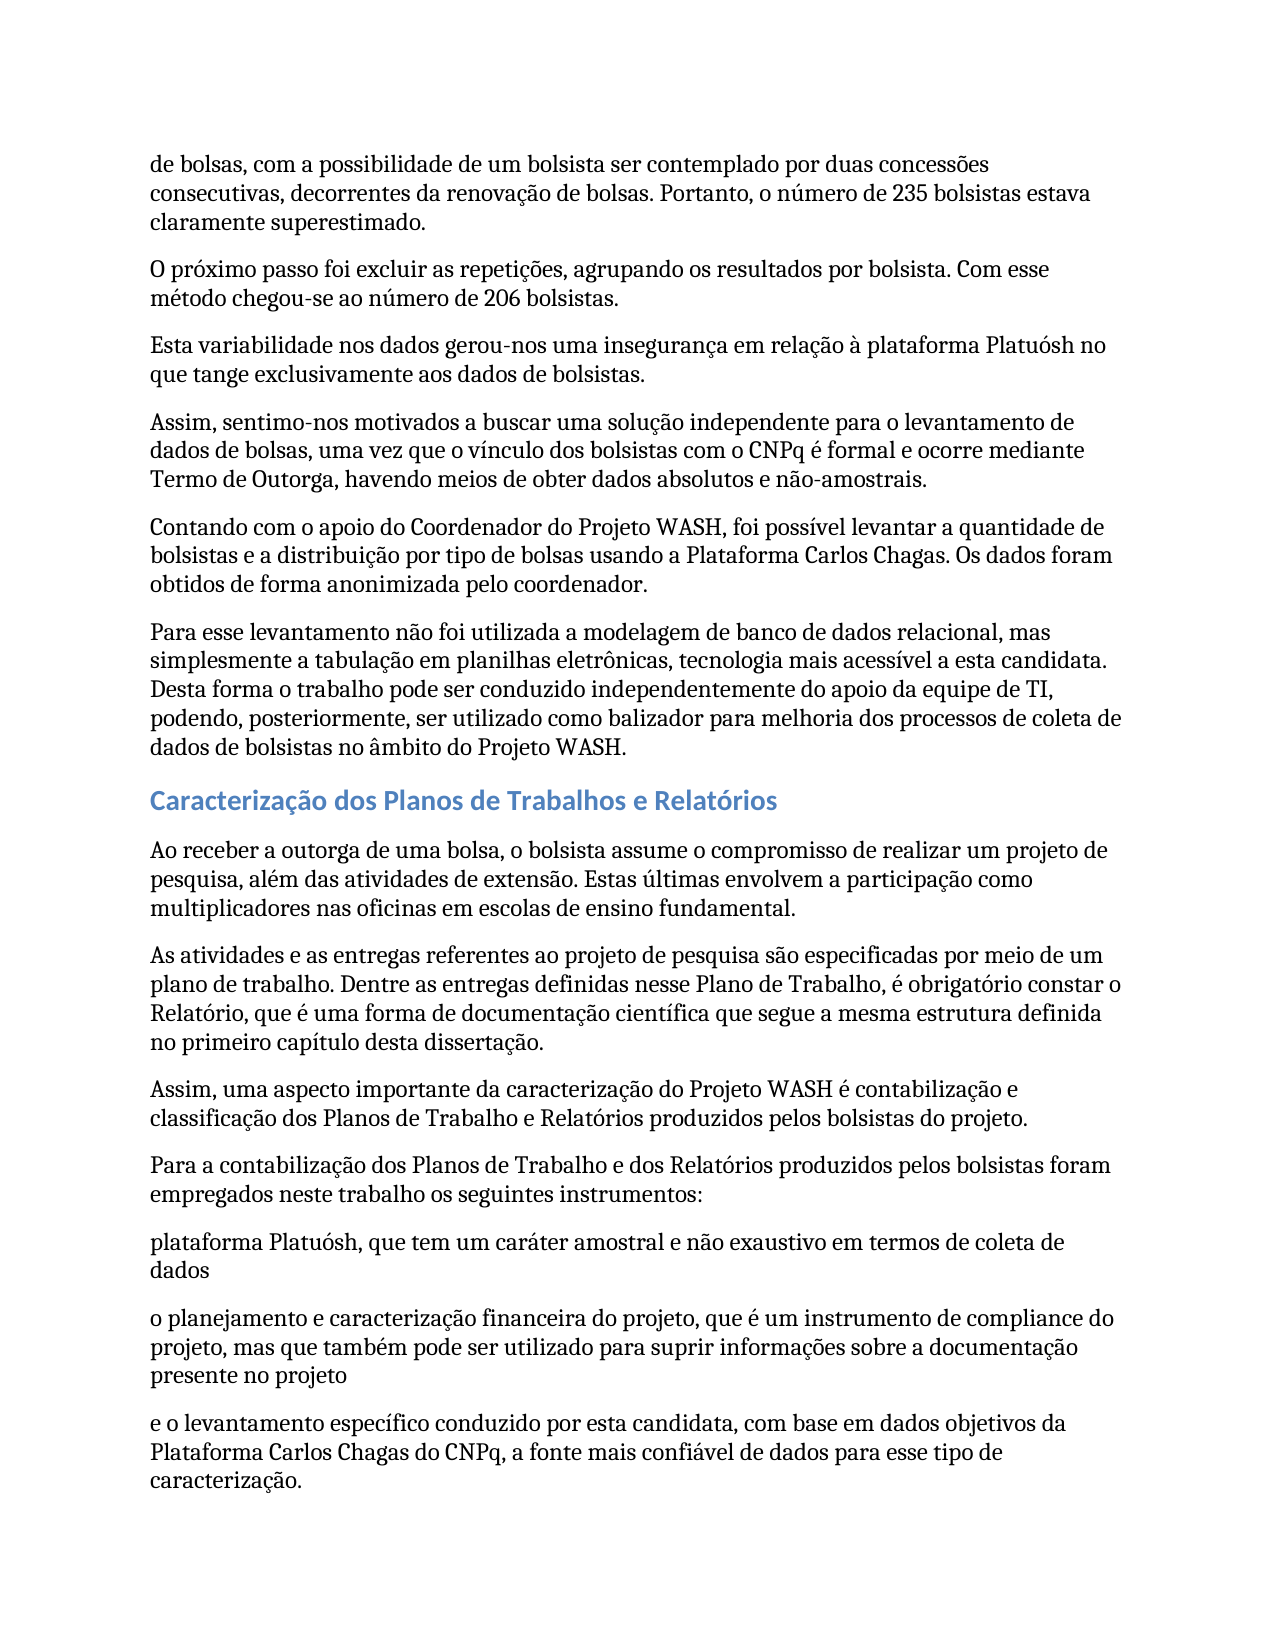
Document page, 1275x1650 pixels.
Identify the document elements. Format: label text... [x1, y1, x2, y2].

text o planejamento e caracterização financeira do projeto, que é um instrumento de compliance do projeto, mas que também pode ser utilizado para suprir informações sobre a documentação presente no projeto [150, 1304, 1125, 1390]
text Esta variabilidade nos dados gerou-nos uma insegurança em relação à plataforma Platuósh no que tange exclusivamente aos dados de bolsistas. [150, 331, 1125, 389]
text Assim, sentimo-nos motivados a buscar uma solução independente para o levantamento de dados de bolsas, uma vez que o vı́nculo dos bolsistas com o CNPq é formal e ocorre mediante Termo de Outorga, havendo meios de obter dados absolutos e não-amostrais. [150, 407, 1125, 494]
text As atividades e as entregas referentes ao projeto de pesquisa são especificadas por meio de um plano de trabalho. Dentre as entregas definidas nesse Plano de Trabalho, é obrigatório constar o Relatório, que é uma forma de documentação cientı́fica que segue a mesma estrutura definida no primeiro capı́tulo desta dissertação. [150, 941, 1125, 1056]
text Para a contabilização dos Planos de Trabalho e dos Relatórios produzidos pelos bolsistas foram empregados neste trabalho os seguintes instrumentos: [150, 1151, 1125, 1209]
text O próximo passo foi excluir as repetições, agrupando os resultados por bolsista. Com esse método chegou-se ao número de 206 bolsistas. [150, 255, 1125, 312]
text Assim, uma aspecto importante da caracterização do Projeto WASH é contabilização e classificação dos Planos de Trabalho e Relatórios produzidos pelos bolsistas do projeto. [150, 1075, 1125, 1133]
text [150, 150, 1125, 236]
text plataforma Platuósh, que tem um caráter amostral e não exaustivo em termos de coleta de dados [150, 1228, 1125, 1285]
subtitle Caracterização dos Planos de Trabalhos e Relatórios [150, 782, 1125, 818]
text Para esse levantamento não foi utilizada a modelagem de banco de dados relacional, mas simplesmente a tabulação em planilhas eletrônicas, tecnologia mais acessı́vel a esta candidata. Desta forma o trabalho pode ser conduzido independentemente do apoio da equipe de TI, podendo, posteriormente, ser utilizado como balizador para melhoria dos processos de coleta de dados de bolsistas no âmbito do Projeto WASH. [150, 617, 1125, 761]
text Contando com o apoio do Coordenador do Projeto WASH, foi possı́vel levantar a quantidade de bolsistas e a distribuição por tipo de bolsas usando a Plataforma Carlos Chagas. Os dados foram obtidos de forma anonimizada pelo coordenador. [150, 512, 1125, 599]
text Ao receber a outorga de uma bolsa, o bolsista assume o compromisso de realizar um projeto de pesquisa, além das atividades de extensão. Estas últimas envolvem a participação como multiplicadores nas oficinas em escolas de ensino fundamental. [150, 836, 1125, 923]
text e o levantamento especı́fico conduzido por esta candidata, com base em dados objetivos da Plataforma Carlos Chagas do CNPq, a fonte mais confiável de dados para esse tipo de caracterização. [150, 1409, 1125, 1495]
